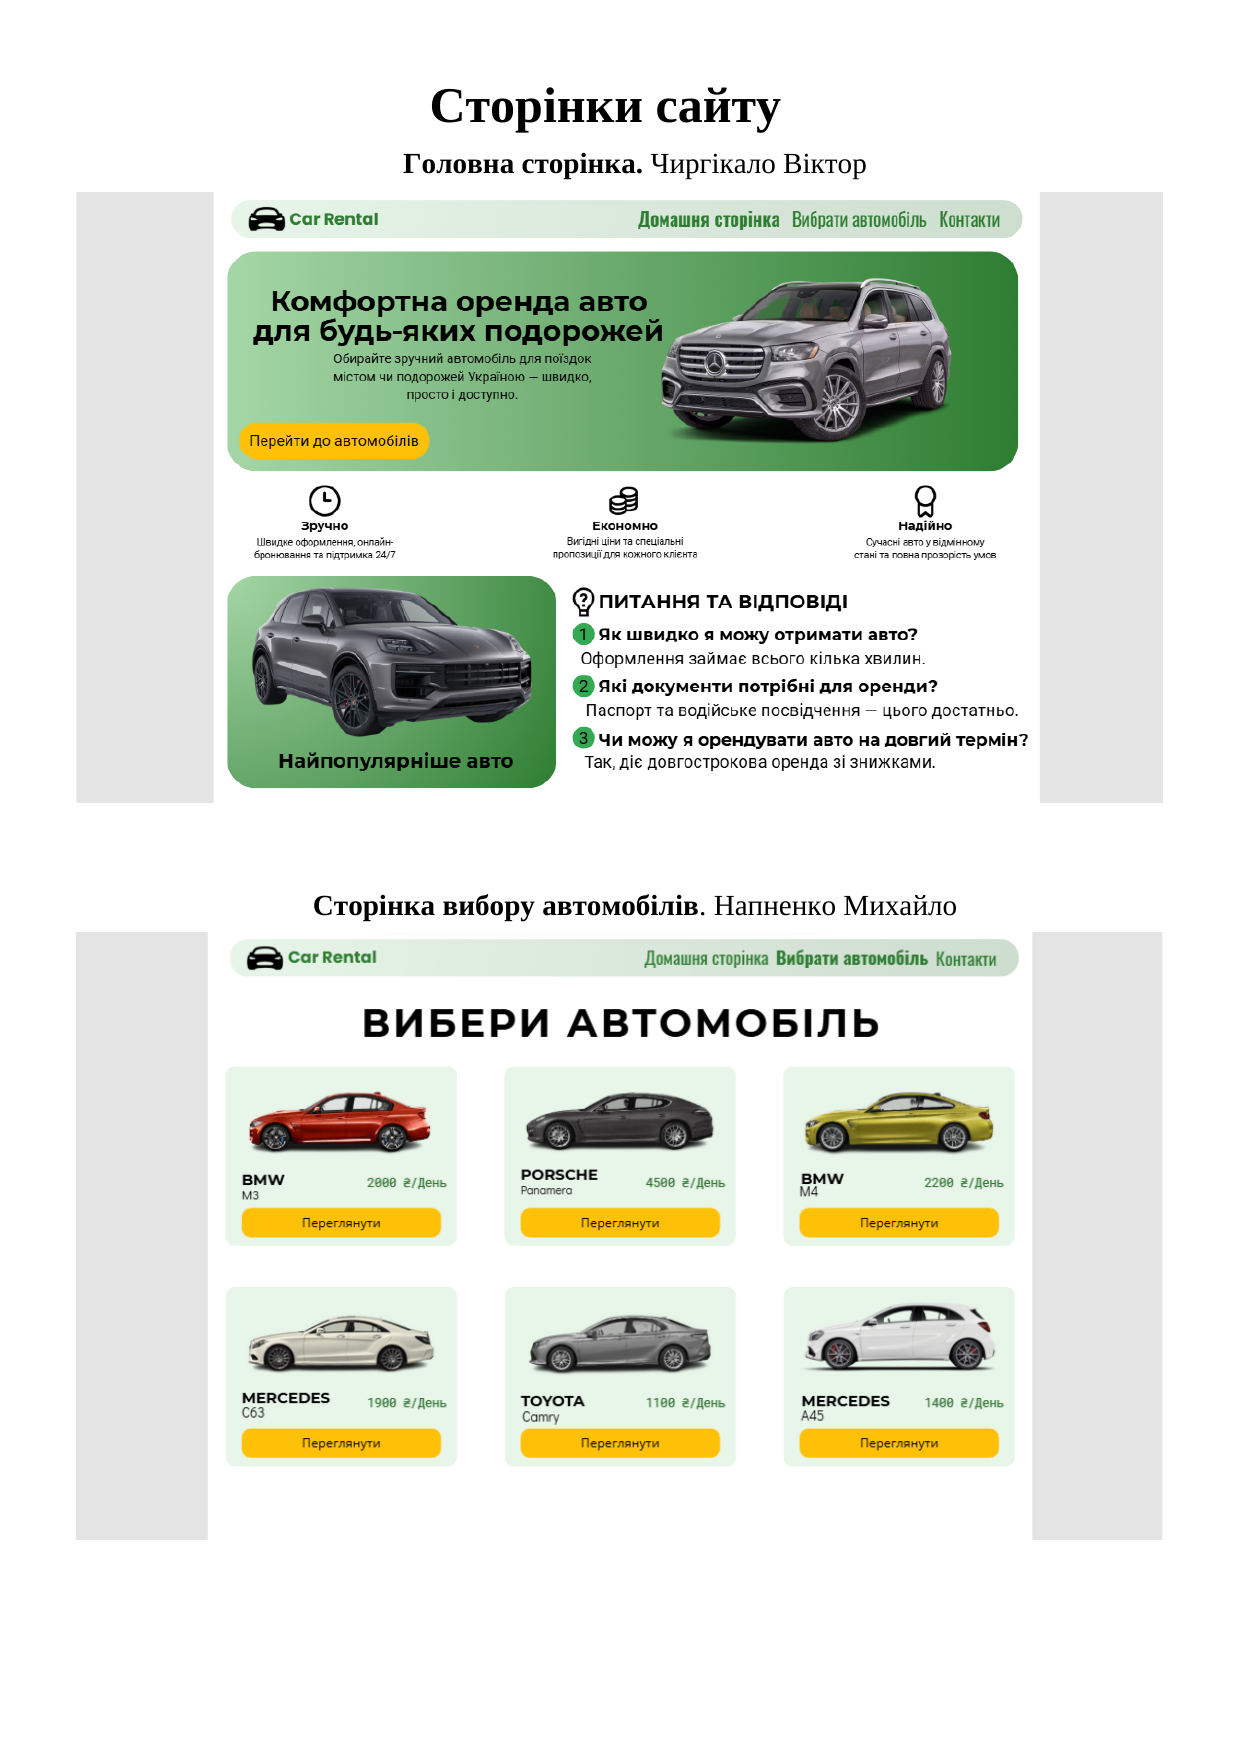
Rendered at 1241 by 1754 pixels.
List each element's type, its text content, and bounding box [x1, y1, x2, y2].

picture [75, 932, 1162, 1539]
subtitle Сторінки сайту [59, 76, 1152, 133]
picture [75, 192, 1162, 802]
text Головна сторінка. Чиргікало Віктор [118, 146, 1092, 180]
text Сторінка вибору автомобілів. Напненко Михайло [118, 888, 1092, 922]
